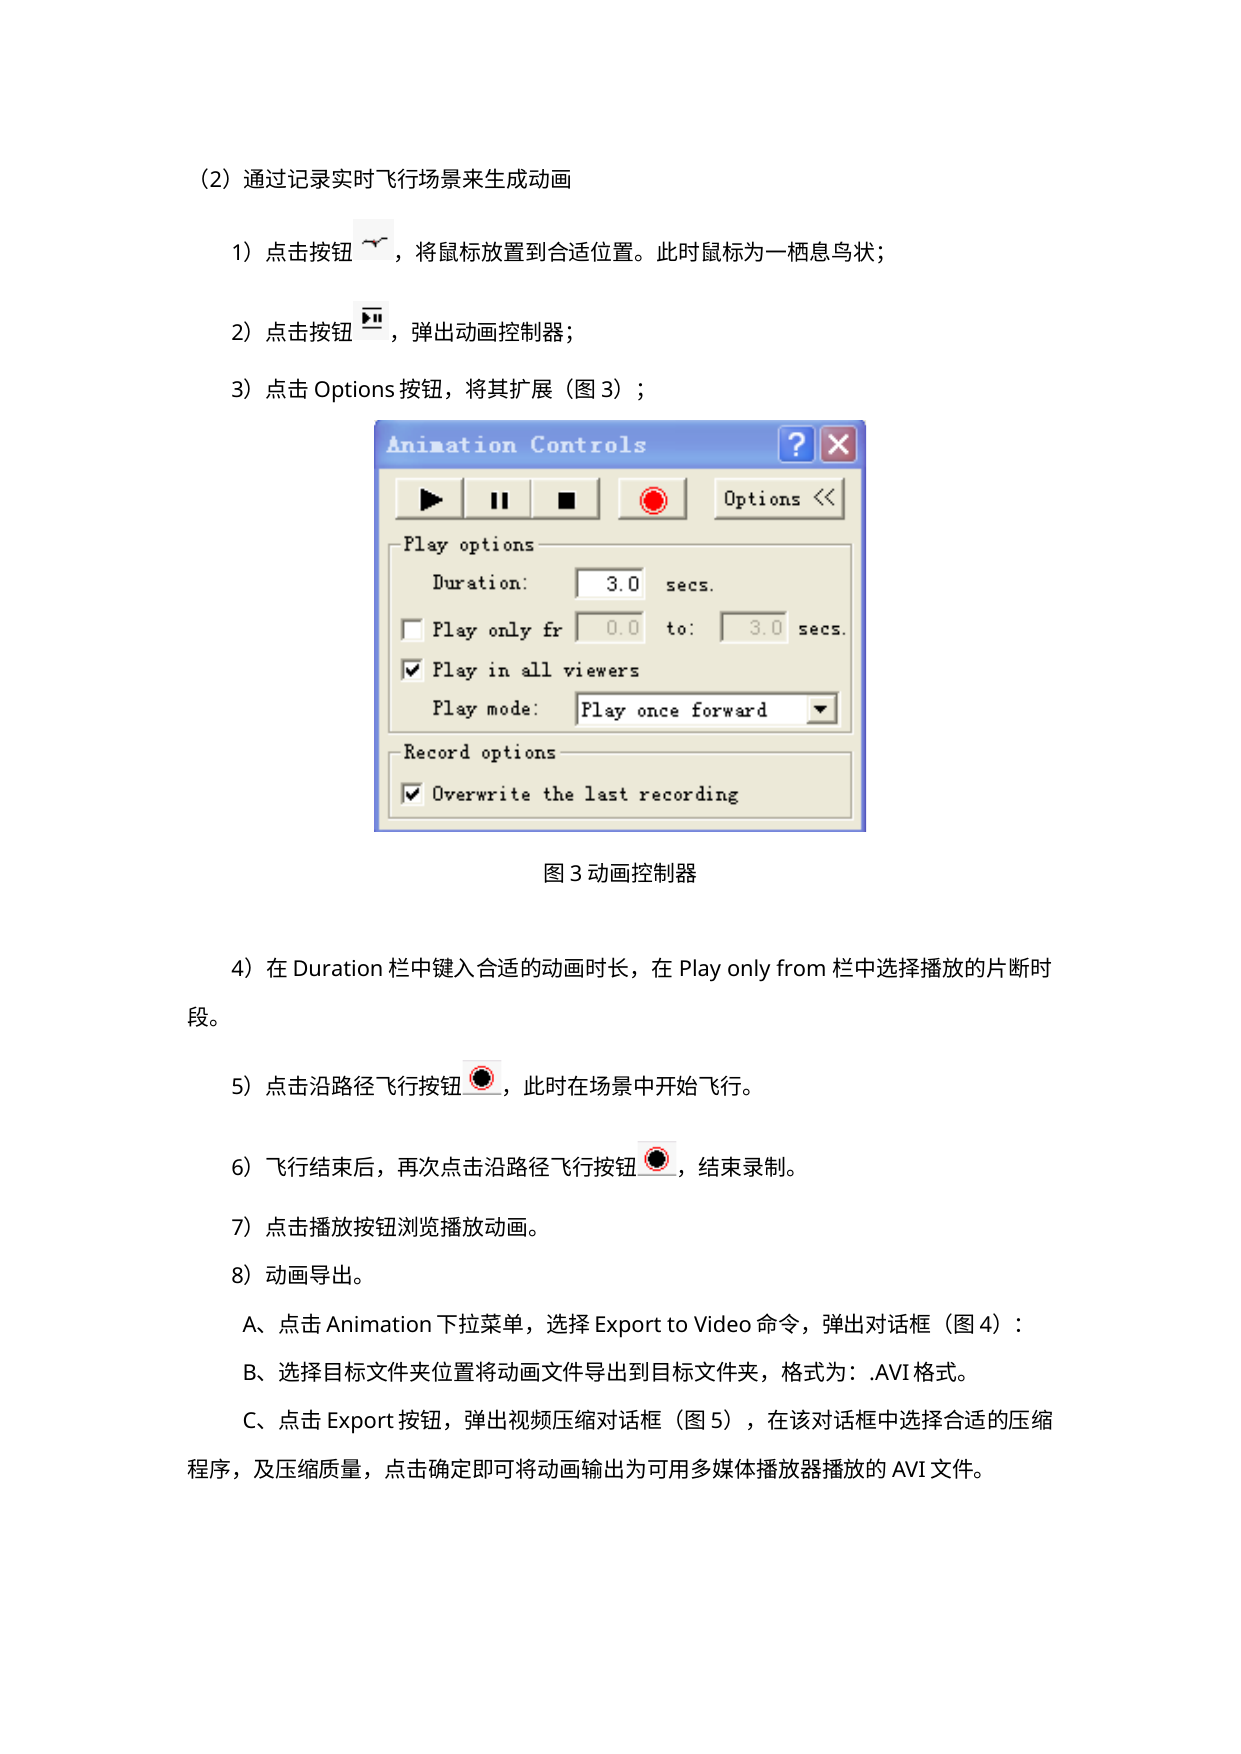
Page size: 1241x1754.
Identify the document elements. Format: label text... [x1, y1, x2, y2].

text 7）点击播放按钮浏览播放动画。 [187, 1210, 1053, 1242]
text 2）点击按钮，弹出动画控制器； [187, 291, 1053, 356]
text C、点击Export按钮，弹出视频压缩对话框（图5），在该对话框中选择合适的压缩程序，及压缩质量，点击确定即可将动画输出为可用多媒体播放器播放的AVI文件。 [187, 1403, 1053, 1484]
text A、点击Animation下拉菜单，选择Export to Video命令，弹出对话框（图4）： [187, 1307, 1053, 1339]
text 图3 动画控制器 [187, 855, 1053, 888]
text 8）动画导出。 [187, 1258, 1053, 1291]
picture [353, 301, 389, 340]
text B、选择目标文件夹位置将动画文件导出到目标文件夹，格式为：.AVI格式。 [187, 1355, 1053, 1387]
text 6）飞行结束后，再次点击沿路径飞行按钮，结束录制。 [187, 1129, 1053, 1194]
text 3）点击Options按钮，将其扩展（图3）； [187, 372, 1053, 404]
text 5）点击沿路径飞行按钮，此时在场景中开始飞行。 [187, 1048, 1053, 1113]
picture [637, 1141, 677, 1176]
picture [462, 1060, 502, 1095]
text （2）通过记录实时飞行场景来生成动画 [187, 162, 1053, 194]
picture [374, 420, 867, 832]
text 4）在Duration栏中键入合适的动画时长，在Play only from 栏中选择播放的片断时段。 [187, 951, 1053, 1032]
text 1）点击按钮，将鼠标放置到合适位置。此时鼠标为一栖息鸟状； [187, 210, 1053, 275]
picture [353, 219, 394, 260]
